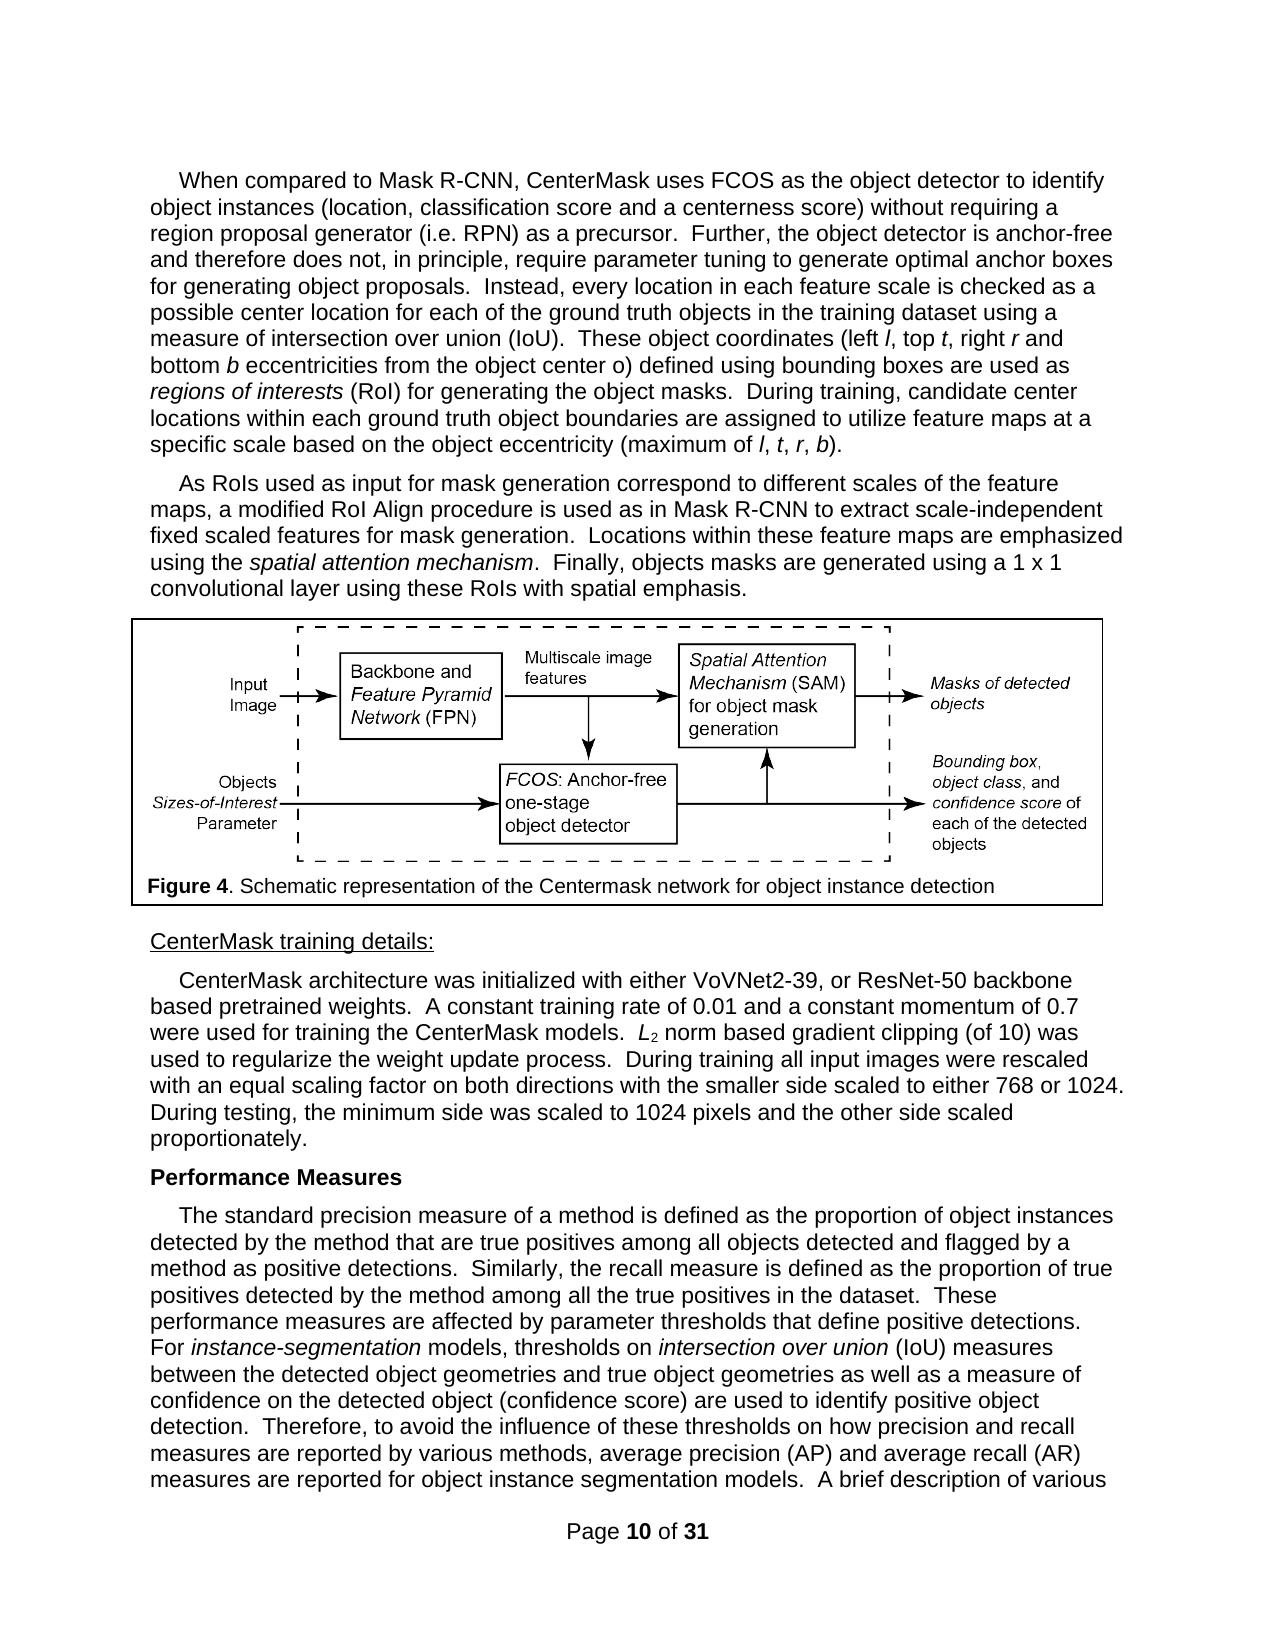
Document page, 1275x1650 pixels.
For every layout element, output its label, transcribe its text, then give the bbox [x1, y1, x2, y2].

text Performance Measures [150, 1164, 1125, 1190]
text CenterMask architecture was initialized with either VoVNet2-39, or ResNet-50 backbone based pretrained weights. A constant training rate of 0.01 and a constant momentum of 0.7 were used for training the CenterMask models. L2 norm based gradient clipping (of 10) was used to regularize the weight update process. During training all input images were rescaled with an equal scaling factor on both directions with the smaller side scaled to either 768 or 1024. During testing, the minimum side was scaled to 1024 pixels and the other side scaled proportionately. [150, 967, 1125, 1151]
picture [147, 626, 1087, 862]
text As RoIs used as input for mask generation correspond to different scales of the feature maps, a modified RoI Align procedure is used as in Mask R-CNN to extract scale-independent fixed scaled features for mask generation. Locations within these feature maps are emphasized using the spatial attention mechanism. Finally, objects masks are generated using a 1 x 1 convolutional layer using these RoIs with spatial emphasis. [150, 470, 1125, 601]
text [150, 1202, 1125, 1492]
text When compared to Mask R-CNN, CenterMask uses FCOS as the object detector to identify object instances (location, classification score and a centerness score) without requiring a region proposal generator (i.e. RPN) as a precursor. Further, the object detector is anchor-free and therefore does not, in principle, require parameter tuning to generate optimal anchor boxes for generating object proposals. Instead, every location in each feature scale is checked as a possible center location for each of the ground truth objects in the training dataset using a measure of intersection over union (IoU). These object coordinates (left l, top t, right r and bottom b eccentricities from the object center o) defined using bounding boxes are used as regions of interests (RoI) for generating the object masks. During training, candidate center locations within each ground truth object boundaries are assigned to utilize feature maps at a specific scale based on the object eccentricity (maximum of l, t, r, b). [150, 167, 1125, 457]
